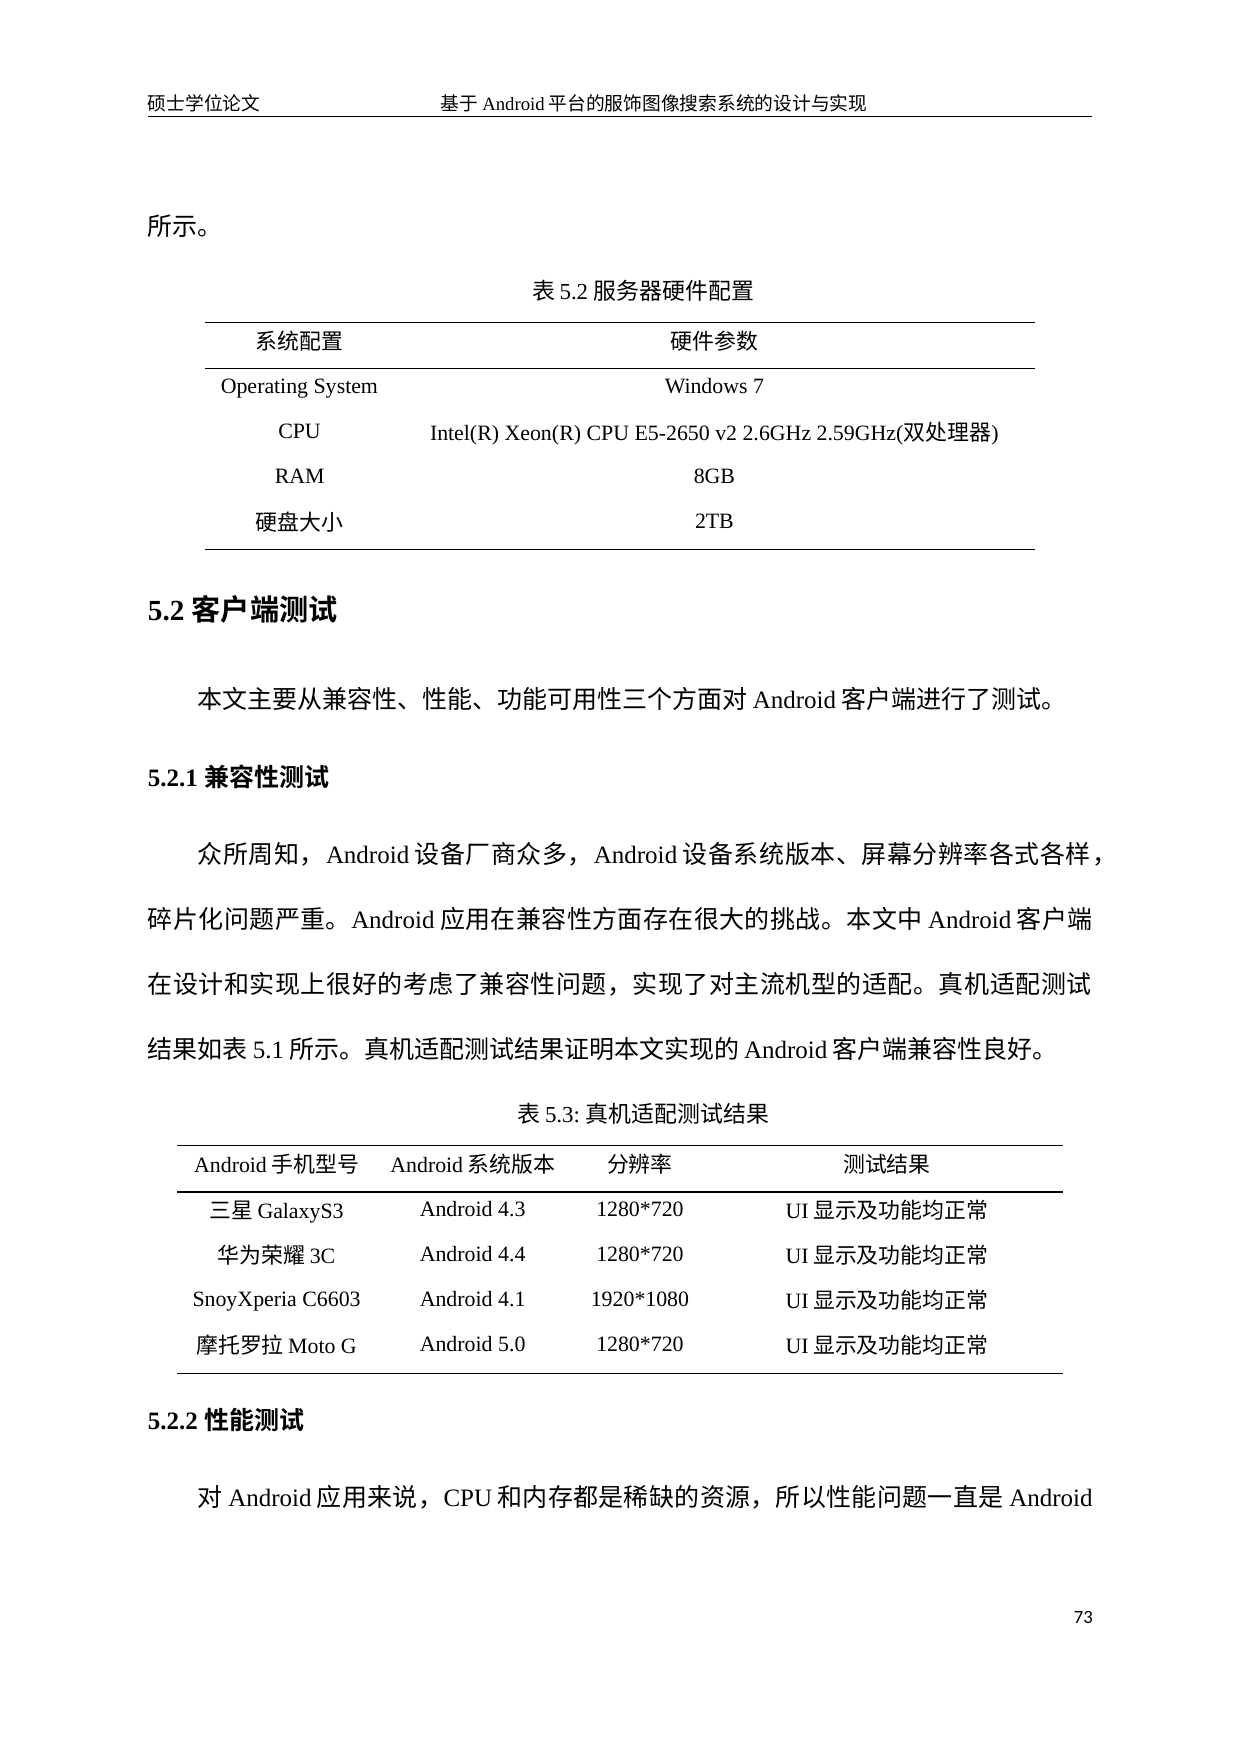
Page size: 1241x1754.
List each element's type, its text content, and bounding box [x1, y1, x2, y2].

table_cell UI显示及功能均正常 [710, 1283, 1063, 1327]
table_cell Android 5.0 [376, 1328, 569, 1372]
list 表5.2 服务器硬件配置 [148, 257, 1092, 322]
table_cell Android 4.3 [376, 1193, 569, 1237]
table_cell CPU [205, 414, 393, 459]
table_header Android系统版本 [376, 1146, 569, 1191]
subtitle 5.2 客户端测试 [148, 575, 1092, 640]
list 表5.3: 真机适配测试结果 [148, 1080, 1092, 1145]
table_cell Android 4.4 [376, 1238, 569, 1282]
table_header 测试结果 [710, 1146, 1063, 1191]
table_cell SnoyXperia C6603 [177, 1283, 376, 1327]
table_cell UI显示及功能均正常 [710, 1238, 1063, 1282]
table_cell RAM [205, 459, 393, 504]
table_cell 8GB [393, 459, 1035, 504]
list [148, 1463, 1092, 1528]
table_cell 三星GalaxyS3 [177, 1193, 376, 1237]
table_cell Android 4.1 [376, 1283, 569, 1327]
table_cell UI显示及功能均正常 [710, 1328, 1063, 1372]
table_cell 2TB [393, 504, 1035, 549]
table_cell 1280*720 [569, 1238, 710, 1282]
table_cell 1920*1080 [569, 1283, 710, 1327]
table_header 分辨率 [569, 1146, 710, 1191]
table_cell 摩托罗拉Moto G [177, 1328, 376, 1372]
table_cell Operating System [205, 369, 393, 414]
list 众所周知，Android设备厂商众多，Android设备系统版本、屏幕分辨率各式各样，碎片化问题严重。Android应用在兼容性方面存在很大的挑战。本文中Android客户端在设计和实现上很好的考虑了兼容性问题，实现了对主流机型的适配。真机适配测试结果如表5.1所示。真机适配测试结果证明本文实现的Android客户端兼容性良好。 [148, 820, 1092, 1080]
table_cell 华为荣耀3C [177, 1238, 376, 1282]
table_header 系统配置 [205, 323, 393, 368]
table_header Android手机型号 [177, 1146, 376, 1191]
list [148, 192, 1092, 257]
subtitle 5.2.2 性能测试 [148, 1386, 1092, 1451]
table_cell Windows 7 [393, 369, 1035, 414]
table_header 硬件参数 [393, 323, 1035, 368]
list 本文主要从兼容性、性能、功能可用性三个方面对Android客户端进行了测试。 [148, 665, 1092, 730]
subtitle 5.2.1 兼容性测试 [148, 743, 1092, 808]
table_cell 1280*720 [569, 1193, 710, 1237]
table_cell 1280*720 [569, 1328, 710, 1372]
table_cell 硬盘大小 [205, 504, 393, 549]
table_cell UI显示及功能均正常 [710, 1193, 1063, 1237]
table_cell Intel(R) Xeon(R) CPU E5-2650 v2 2.6GHz 2.59GHz(双处理器) [393, 414, 1035, 459]
